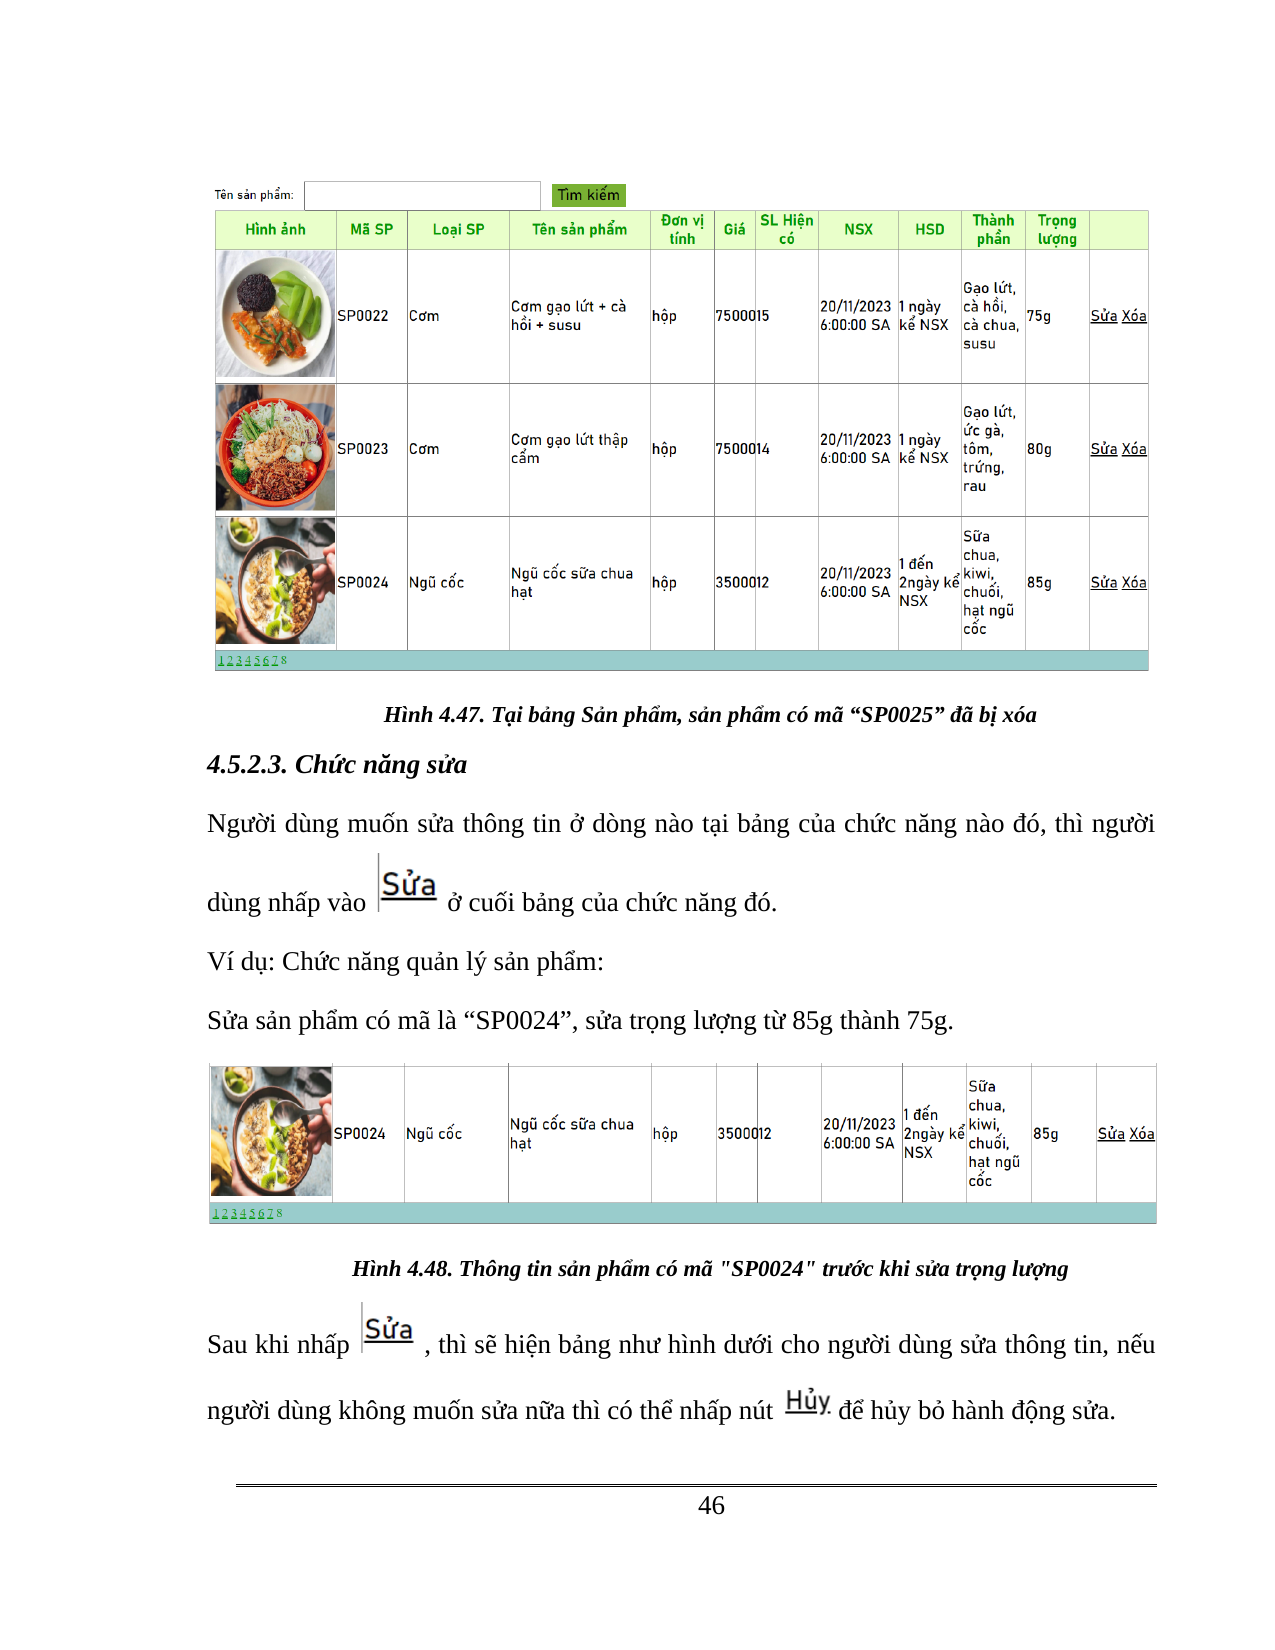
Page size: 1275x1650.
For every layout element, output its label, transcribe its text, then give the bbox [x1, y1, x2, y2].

picture [373, 853, 441, 912]
text Ví dụ: Chức năng quản lý sản phẩm: [207, 945, 1157, 976]
text Người dùng muốn sửa thông tin ở dòng nào tại bảng của chức năng nào đó, thì người dùng nhấp vào ở cuối bảng của chức năng đó. [207, 807, 1157, 917]
picture [357, 1302, 417, 1353]
picture [206, 1063, 1157, 1228]
picture [206, 177, 1157, 673]
text Sửa sản phẩm có mã là “SP0024”, sửa trọng lượng từ 85g thành 75g. [207, 1004, 1157, 1036]
picture [780, 1374, 832, 1420]
text Sau khi nhấp , thì sẽ hiện bảng như hình dưới cho người dùng sửa thông tin, nếu người dùng không muốn sửa nữa thì có thể nhấp nút để hủy bỏ hành động sửa. [207, 1302, 1157, 1425]
subtitle Chức năng sửa [207, 748, 1157, 779]
